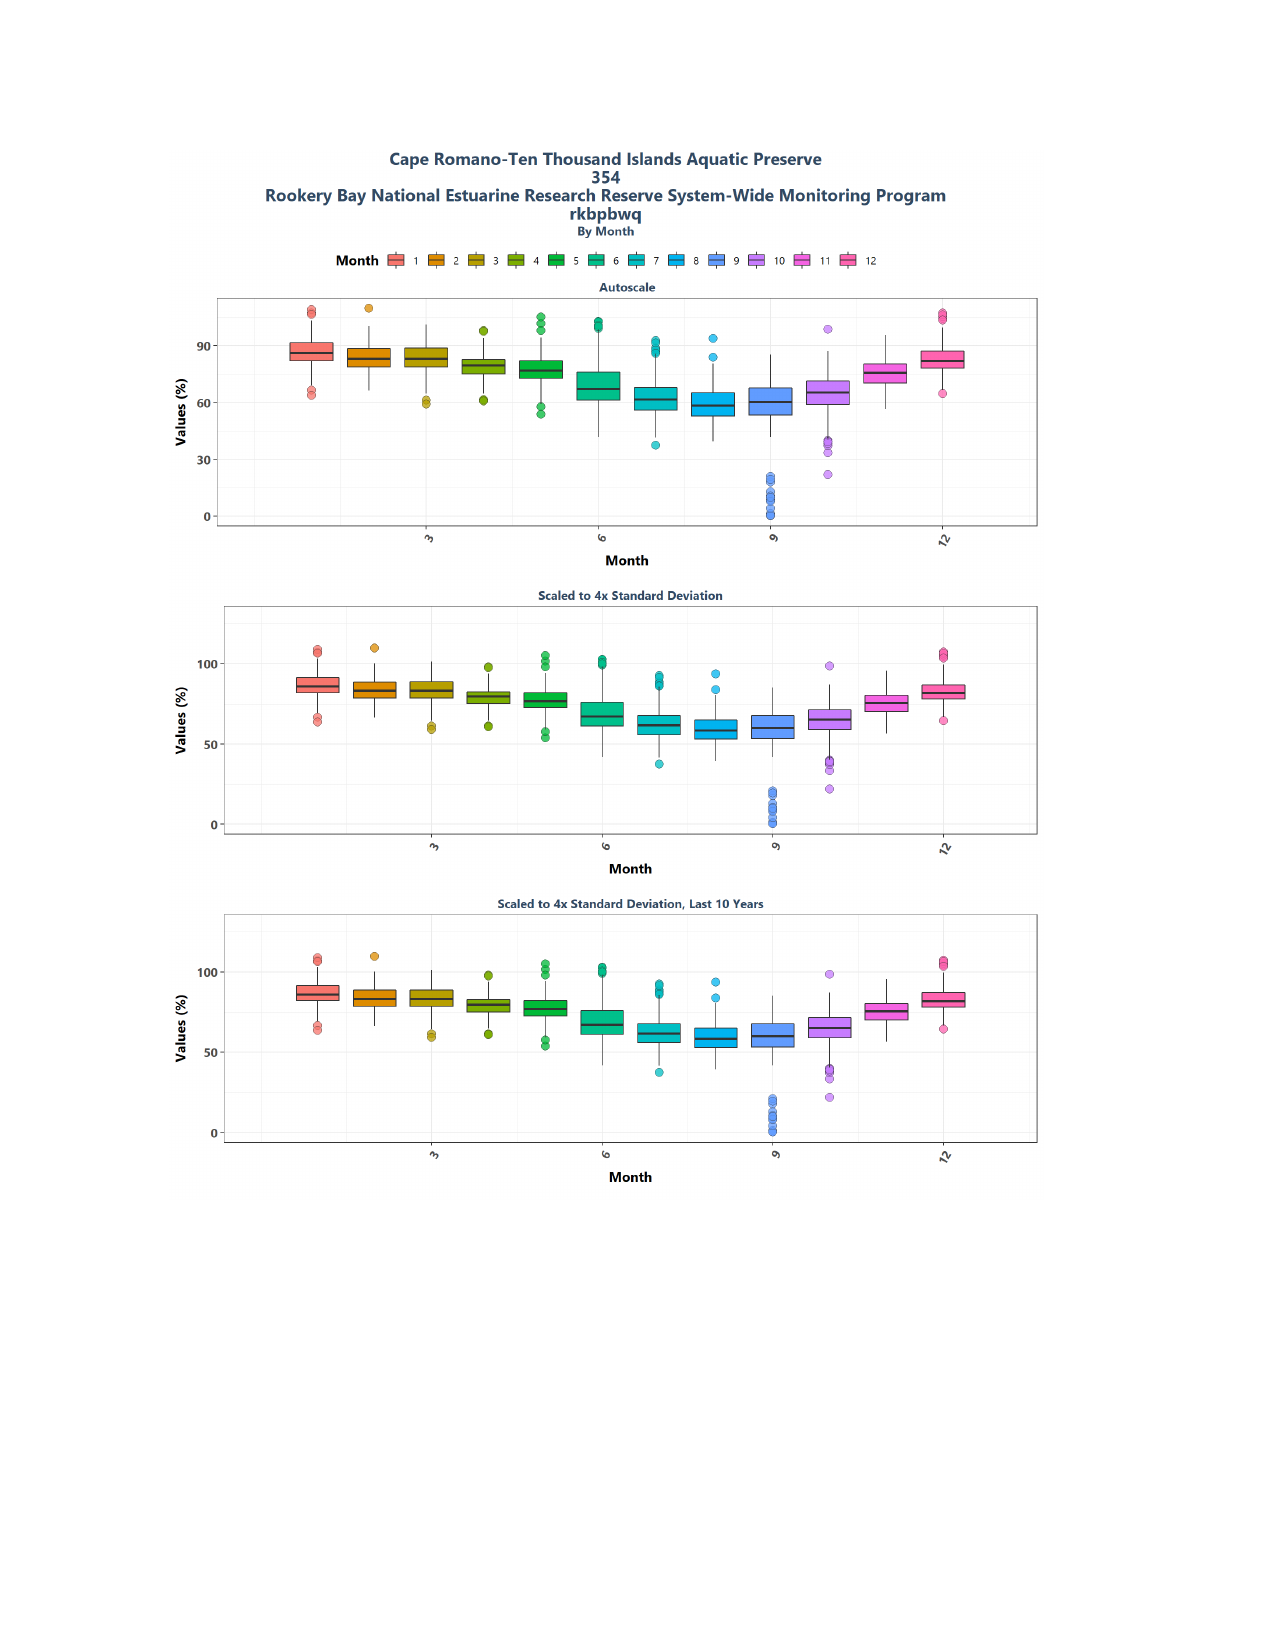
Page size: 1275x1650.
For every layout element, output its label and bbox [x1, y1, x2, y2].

picture [168, 150, 1044, 1200]
